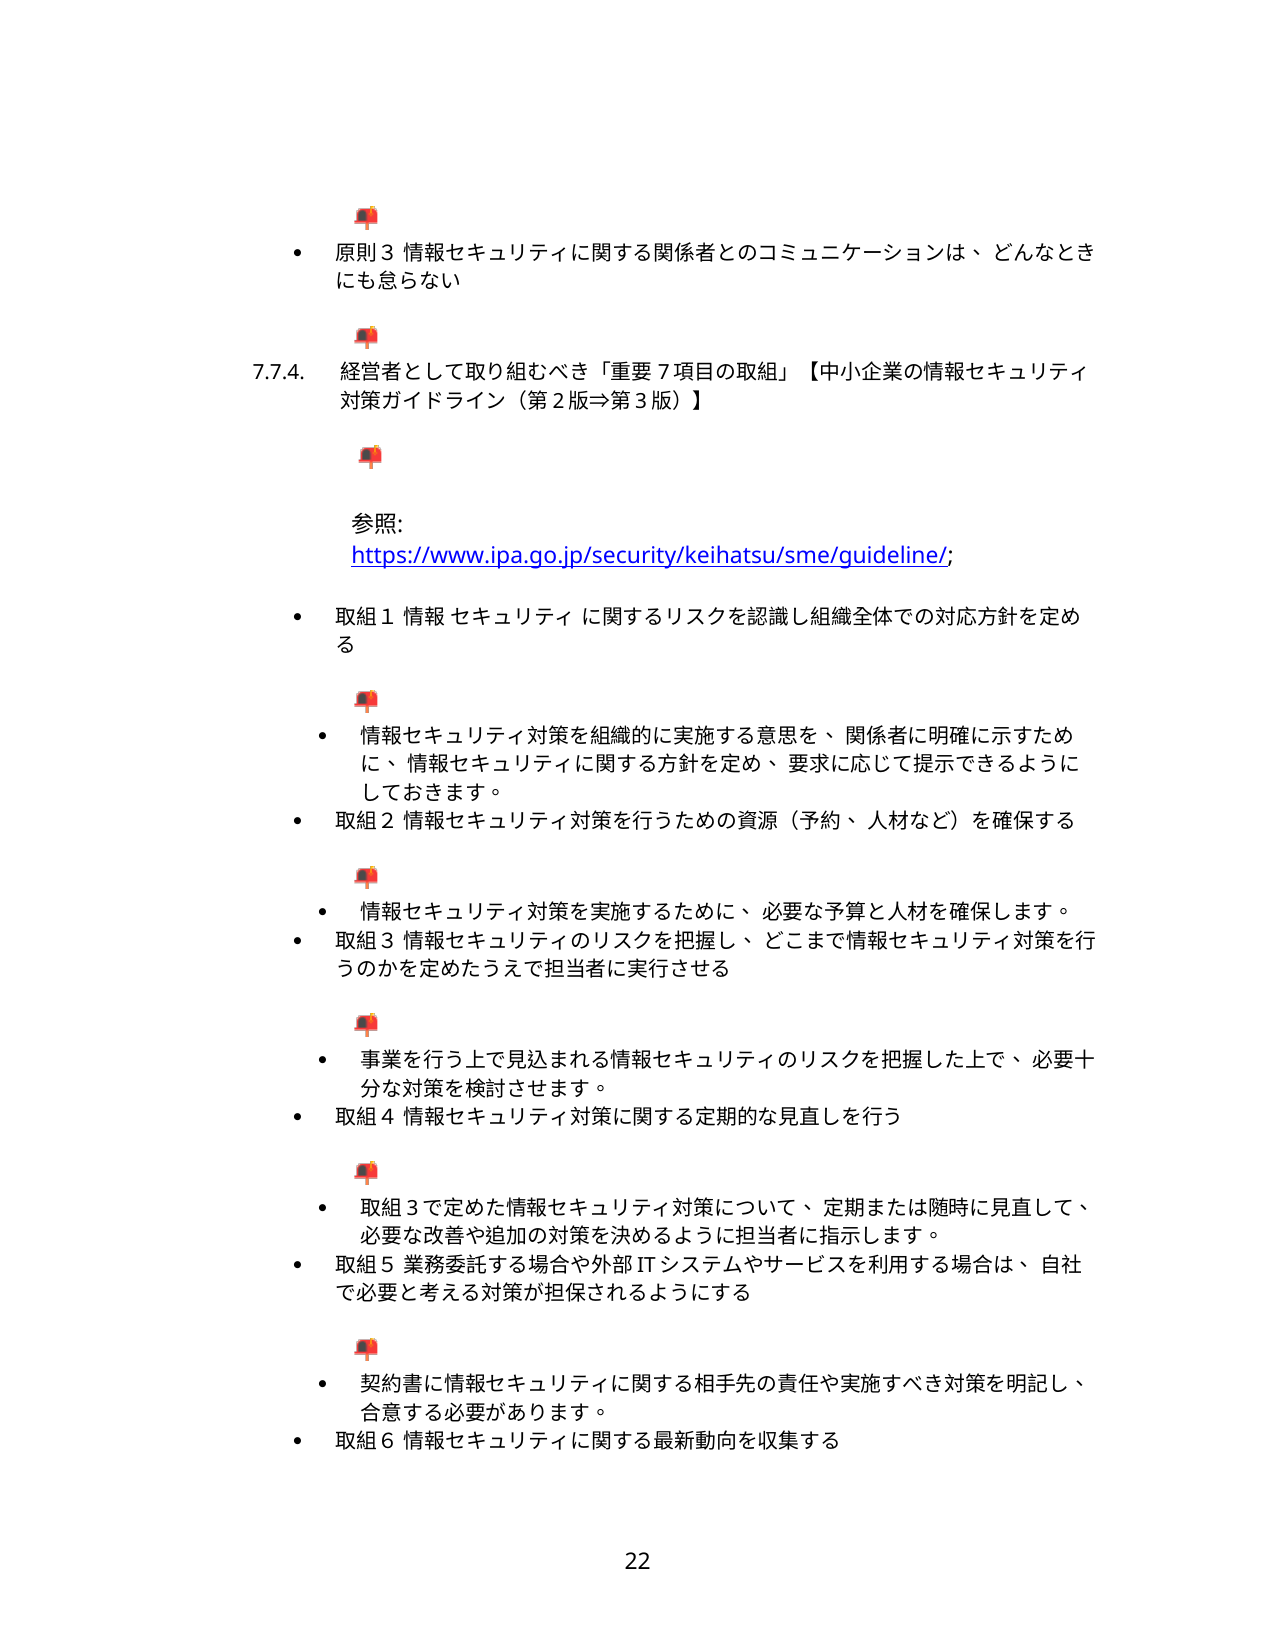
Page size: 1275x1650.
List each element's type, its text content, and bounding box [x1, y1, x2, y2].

text https://www.ipa.go.jp/security/keihatsu/sme/guideline/; [351, 539, 1098, 571]
list 取組４ 情報セキュリティ対策に関する定期的な見直しを行う [294, 1102, 1098, 1131]
picture [354, 1338, 378, 1361]
list 経営者として取り組むべき「重要 7項目の取組」【中小企業の情報セキュリティ対策ガイドライン（第2版⇒第3版）】 [252, 357, 1098, 414]
list 原則３ 情報セキュリティに関する関係者とのコミュニケーションは、 どんなときにも怠らない [294, 238, 1098, 295]
picture [354, 1161, 378, 1185]
list 取組１ 情報 セキュリティ に関するリスクを認識し組織全体での対応方針を定める [294, 602, 1098, 659]
list 情報セキュリティ対策を実施するために、 必要な予算と人材を確保します。 [319, 897, 1098, 926]
list 事業を行う上で見込まれる情報セキュリティのリスクを把握した上で、 必要十分な対策を検討させます。 [319, 1045, 1098, 1102]
list 情報セキュリティ対策を組織的に実施する意思を、 関係者に明確に示すために、 情報セキュリティに関する方針を定め、 要求に応じて提示できるようにしておきます。 [319, 721, 1098, 806]
list 取組２ 情報セキュリティ対策を行うための資源（予約、 人材など）を確保する [294, 806, 1098, 835]
picture [354, 206, 378, 230]
picture [354, 326, 378, 349]
picture [354, 1013, 378, 1037]
list 取組５ 業務委託する場合や外部ITシステムやサービスを利用する場合は、 自社で必要と考える対策が担保されるようにする [294, 1250, 1098, 1307]
picture [354, 866, 378, 889]
list 参照: [351, 508, 1098, 539]
picture [354, 690, 378, 713]
list 契約書に情報セキュリティに関する相手先の責任や実施すべき対策を明記し、 合意する必要があります。 [319, 1369, 1098, 1426]
list 取組３ 情報セキュリティのリスクを把握し、 どこまで情報セキュリティ対策を行うのかを定めたうえで担当者に実行させる [294, 926, 1098, 983]
list 取組６ 情報セキュリティに関する最新動向を収集する [294, 1426, 1098, 1454]
list 取組3で定めた情報セキュリティ対策について、 定期または随時に見直して、 必要な改善や追加の対策を決めるように担当者に指示します。 [319, 1193, 1098, 1250]
picture [358, 445, 382, 469]
